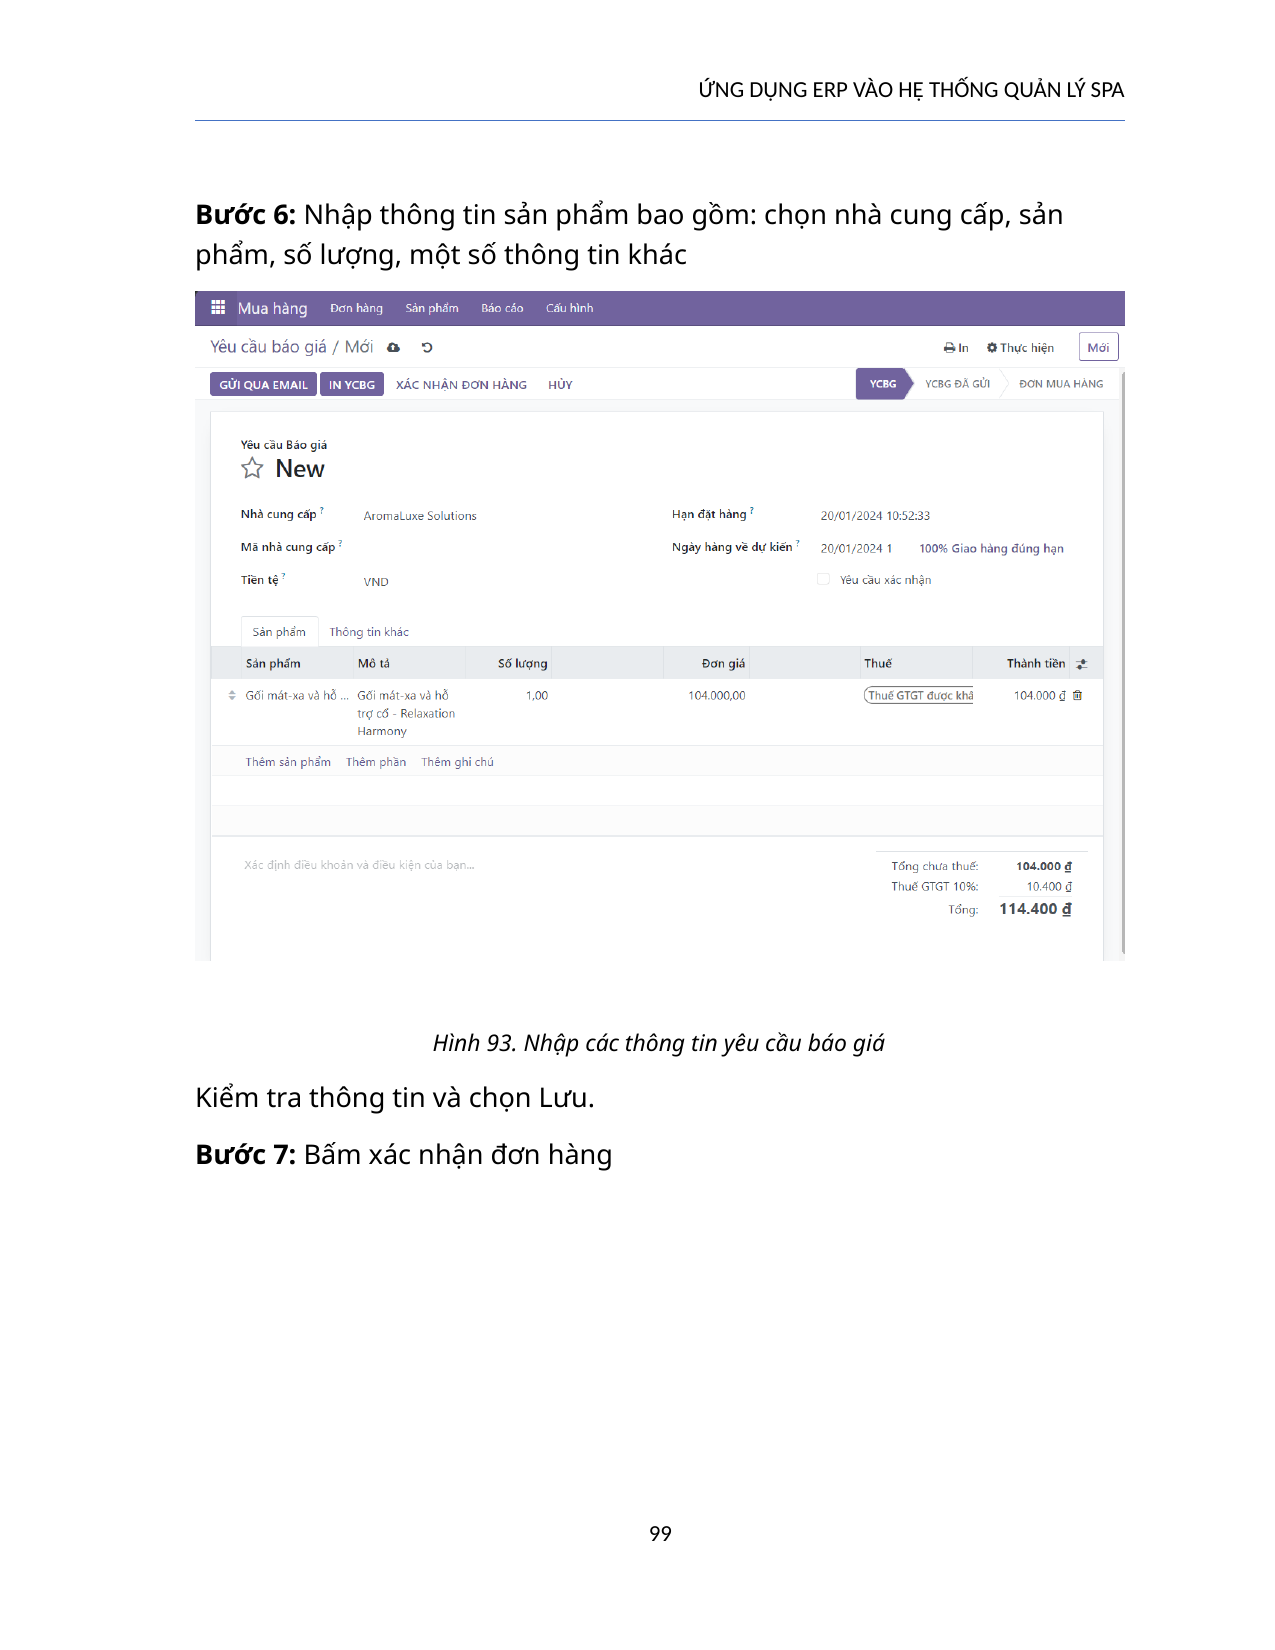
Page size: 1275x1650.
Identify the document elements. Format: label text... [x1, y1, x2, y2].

text Bước 6: Nhập thông tin sản phẩm bao gồm: chọn nhà cung cấp, sản phẩm, số lượng, một số thông tin khác [195, 196, 1125, 272]
text Hình 93. Nhập các thông tin yêu cầu báo giá [195, 1027, 1125, 1058]
text Kiểm tra thông tin và chọn Lưu. [195, 1079, 1125, 1116]
picture [195, 291, 1125, 961]
text Bước 7: Bấm xác nhận đơn hàng [195, 1135, 1125, 1172]
